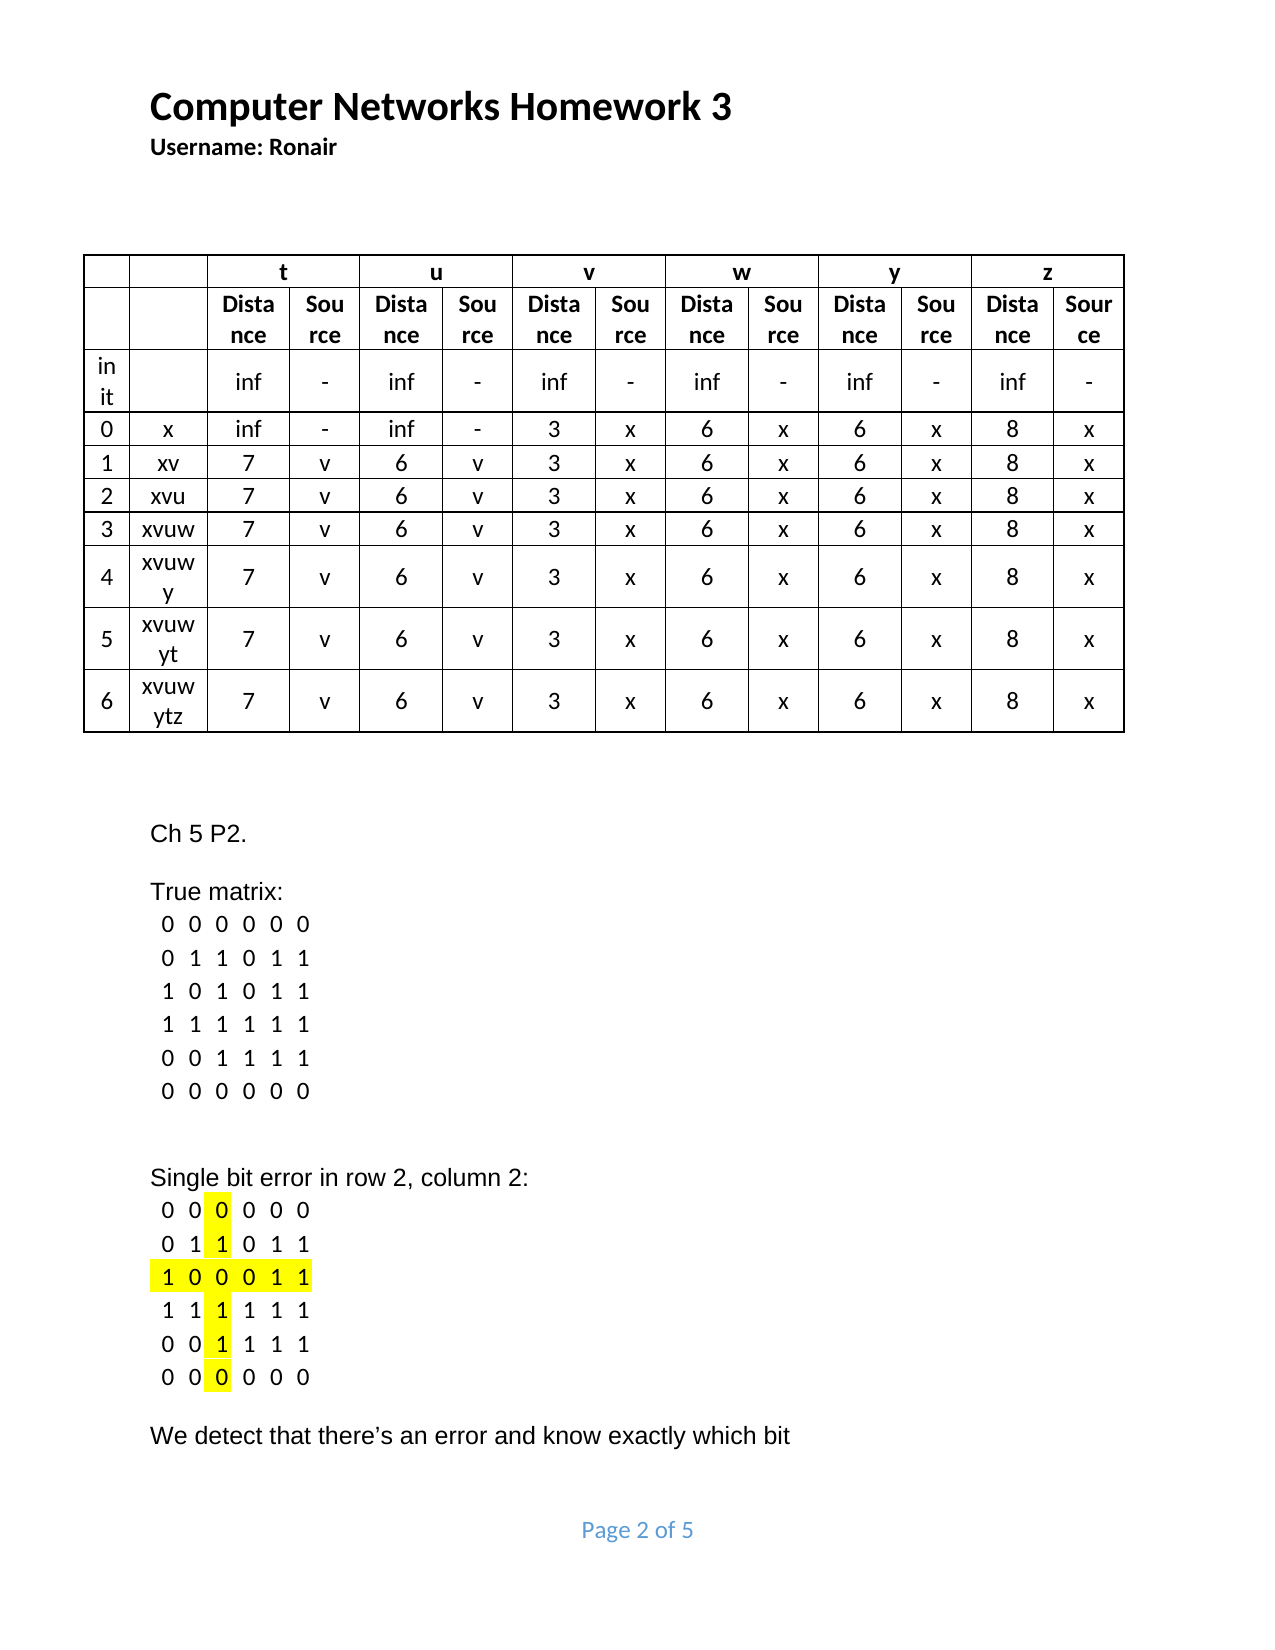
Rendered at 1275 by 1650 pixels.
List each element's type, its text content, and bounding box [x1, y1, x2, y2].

table_cell 1 [258, 1006, 285, 1039]
table_cell 3 [513, 670, 595, 731]
table_cell x [749, 670, 818, 731]
table_cell 6 [360, 513, 442, 545]
table_cell 6 [666, 479, 748, 511]
text We detect that there’s an error and know exactly which bit [150, 1421, 1125, 1449]
table_header 0 [150, 906, 177, 939]
table_cell Distance [360, 288, 442, 349]
table_cell 1 [258, 1039, 285, 1072]
table_cell 1 [258, 939, 285, 972]
table_cell 1 [258, 1325, 285, 1358]
table_cell Distance [513, 288, 595, 349]
text Single bit error in row 2, column 2: [150, 1163, 1125, 1192]
table_cell x [749, 446, 818, 478]
table_cell - [902, 350, 971, 411]
table_cell 0 [150, 1325, 177, 1358]
table_cell x [596, 513, 665, 545]
table_cell 0 [150, 1039, 177, 1072]
table_cell inf [972, 350, 1053, 411]
table_cell 1 [204, 939, 231, 972]
table_cell 6 [360, 608, 442, 669]
table_cell 6 [666, 608, 748, 669]
table_cell v [443, 608, 512, 669]
table_cell 7 [208, 446, 289, 478]
table_cell x [902, 546, 971, 607]
table_cell x [596, 413, 665, 445]
table_cell 0 [285, 1072, 312, 1106]
table_cell 0 [231, 1072, 258, 1106]
table_cell Source [902, 288, 971, 349]
table_cell 1 [150, 1292, 177, 1325]
table_cell inf [666, 350, 748, 411]
table_cell - [443, 350, 512, 411]
table_cell 1 [85, 446, 129, 478]
table_cell v [290, 513, 359, 545]
table_header t [208, 256, 359, 287]
table_cell 1 [150, 972, 177, 1006]
table_cell 1 [204, 1006, 231, 1039]
table_cell x [1054, 413, 1123, 445]
table_cell 0 [231, 939, 258, 972]
table_cell 0 [177, 1039, 204, 1072]
text True matrix: [150, 877, 1125, 906]
table_cell x [749, 513, 818, 545]
table_cell 6 [819, 513, 901, 545]
table_cell 1 [258, 1259, 285, 1292]
table_cell 6 [360, 546, 442, 607]
table_cell Source [290, 288, 359, 349]
table_cell 3 [513, 546, 595, 607]
table_cell inf [208, 350, 289, 411]
table_cell Distance [666, 288, 748, 349]
table_cell 1 [231, 1292, 258, 1325]
table_cell 1 [150, 1006, 177, 1039]
table_cell inf [208, 413, 289, 445]
table_cell 8 [972, 513, 1053, 545]
table_cell xvuwytz [130, 670, 207, 731]
table_cell 0 [177, 1325, 204, 1358]
table_cell 3 [513, 413, 595, 445]
table_cell Source [1054, 288, 1123, 349]
table_cell [130, 350, 207, 411]
table_cell 6 [819, 479, 901, 511]
table_cell 6 [85, 670, 129, 731]
table_cell x [749, 608, 818, 669]
table_cell 0 [231, 972, 258, 1006]
table_cell 1 [204, 1292, 231, 1325]
table_cell x [596, 608, 665, 669]
table_cell v [290, 446, 359, 478]
table_cell 8 [972, 608, 1053, 669]
table_cell inf [360, 350, 442, 411]
table_cell v [290, 479, 359, 511]
table_cell xvuwy [130, 546, 207, 607]
table_header 0 [150, 1192, 177, 1225]
table_header w [666, 256, 818, 287]
table_cell 8 [972, 413, 1053, 445]
table_cell x [1054, 446, 1123, 478]
table_cell Source [749, 288, 818, 349]
table_cell 0 [231, 1225, 258, 1258]
table_cell x [1054, 608, 1123, 669]
table_cell 0 [285, 1359, 312, 1392]
table_cell 1 [231, 1325, 258, 1358]
table_cell 1 [285, 1292, 312, 1325]
table_cell - [749, 350, 818, 411]
table_header 0 [258, 906, 285, 939]
table_cell - [1054, 350, 1123, 411]
table_cell 6 [819, 608, 901, 669]
table_cell 8 [972, 670, 1053, 731]
table_cell 1 [150, 1259, 177, 1292]
table_cell 0 [177, 1072, 204, 1106]
table_header 0 [258, 1192, 285, 1225]
table_cell x [1054, 479, 1123, 511]
table_cell 1 [285, 1325, 312, 1358]
table_cell xvu [130, 479, 207, 511]
table_cell inf [360, 413, 442, 445]
table_cell 3 [513, 608, 595, 669]
table_cell 8 [972, 479, 1053, 511]
table_cell 0 [177, 972, 204, 1006]
table_cell 1 [258, 972, 285, 1006]
table_cell 1 [285, 1225, 312, 1258]
table_cell v [443, 670, 512, 731]
table_cell x [749, 479, 818, 511]
table_cell v [290, 670, 359, 731]
table_cell x [1054, 546, 1123, 607]
table_cell 3 [85, 513, 129, 545]
table_cell 1 [204, 1325, 231, 1358]
table_cell xv [130, 446, 207, 478]
table_cell v [290, 546, 359, 607]
table_header v [513, 256, 665, 287]
table_cell v [443, 446, 512, 478]
table_cell 2 [85, 479, 129, 511]
table_cell x [902, 513, 971, 545]
table_cell 6 [666, 446, 748, 478]
table_cell 7 [208, 670, 289, 731]
table_cell 0 [258, 1072, 285, 1106]
table_cell [85, 288, 129, 349]
table_cell - [443, 413, 512, 445]
table_cell 7 [208, 608, 289, 669]
table_cell 1 [285, 1259, 312, 1292]
table_cell inf [819, 350, 901, 411]
table_cell Distance [208, 288, 289, 349]
table_cell v [443, 513, 512, 545]
table_header 0 [204, 906, 231, 939]
table_header 0 [177, 906, 204, 939]
table_cell 6 [819, 413, 901, 445]
table_cell 1 [285, 939, 312, 972]
table_cell 6 [666, 670, 748, 731]
table_cell Distance [819, 288, 901, 349]
table_cell 6 [360, 479, 442, 511]
table_cell 3 [513, 513, 595, 545]
table_cell 5 [85, 608, 129, 669]
table_cell x [596, 546, 665, 607]
table_cell v [443, 546, 512, 607]
table_cell x [902, 608, 971, 669]
table_cell x [749, 413, 818, 445]
table_cell 0 [150, 1225, 177, 1258]
table_cell 1 [285, 1039, 312, 1072]
table_cell Source [596, 288, 665, 349]
table_cell 1 [258, 1225, 285, 1258]
table_header 0 [285, 906, 312, 939]
table_cell 1 [285, 972, 312, 1006]
table_cell init [85, 350, 129, 411]
table_header [130, 256, 207, 287]
table_cell 7 [208, 479, 289, 511]
table_cell - [596, 350, 665, 411]
table_cell 8 [972, 446, 1053, 478]
table_cell 6 [819, 446, 901, 478]
table_cell x [1054, 670, 1123, 731]
table_cell 0 [150, 939, 177, 972]
table_header u [360, 256, 512, 287]
table_cell 1 [177, 1006, 204, 1039]
table_cell 0 [177, 1359, 204, 1392]
table_cell - [290, 350, 359, 411]
table_cell 6 [360, 670, 442, 731]
table_cell [130, 288, 207, 349]
table_cell 3 [513, 479, 595, 511]
table_cell x [749, 546, 818, 607]
table_cell x [130, 413, 207, 445]
table_cell 6 [666, 546, 748, 607]
table_cell 0 [231, 1259, 258, 1292]
table_cell - [290, 413, 359, 445]
table_cell 0 [204, 1072, 231, 1106]
table_cell 7 [208, 513, 289, 545]
table_header [85, 256, 129, 287]
table_cell 0 [150, 1072, 177, 1106]
table_cell 1 [204, 1225, 231, 1258]
table_cell x [1054, 513, 1123, 545]
table_header 0 [285, 1192, 312, 1225]
table_cell 1 [285, 1006, 312, 1039]
table_header z [972, 256, 1123, 287]
table_cell x [596, 670, 665, 731]
table_cell 6 [819, 546, 901, 607]
table_cell 0 [258, 1359, 285, 1392]
table_cell 0 [177, 1259, 204, 1292]
table_header 0 [177, 1192, 204, 1225]
table_cell 6 [360, 446, 442, 478]
table_cell 6 [666, 413, 748, 445]
table_cell x [902, 446, 971, 478]
table_header y [819, 256, 971, 287]
table_cell 1 [258, 1292, 285, 1325]
table_cell v [290, 608, 359, 669]
table_cell inf [513, 350, 595, 411]
table_cell Source [443, 288, 512, 349]
table_cell 0 [231, 1359, 258, 1392]
table_cell 0 [204, 1259, 231, 1292]
table_cell 1 [231, 1039, 258, 1072]
table_cell x [902, 413, 971, 445]
table_cell 0 [150, 1359, 177, 1392]
table_cell x [902, 479, 971, 511]
table_cell 8 [972, 546, 1053, 607]
table_header 0 [231, 906, 258, 939]
table_header 0 [231, 1192, 258, 1225]
table_cell Distance [972, 288, 1053, 349]
table_cell 7 [208, 546, 289, 607]
text Ch 5 P2. [150, 819, 1125, 848]
table_cell 0 [85, 413, 129, 445]
table_cell 1 [204, 1039, 231, 1072]
table_cell x [902, 670, 971, 731]
table_cell x [596, 446, 665, 478]
table_cell 4 [85, 546, 129, 607]
table_header 0 [204, 1192, 231, 1225]
table_cell 3 [513, 446, 595, 478]
table_cell 1 [177, 939, 204, 972]
table_cell xvuwyt [130, 608, 207, 669]
table_cell x [596, 479, 665, 511]
table_cell 6 [819, 670, 901, 731]
table_cell 1 [177, 1225, 204, 1258]
table_cell 0 [204, 1359, 231, 1392]
table_cell 6 [666, 513, 748, 545]
table_cell 1 [204, 972, 231, 1006]
table_cell xvuw [130, 513, 207, 545]
table_cell 1 [177, 1292, 204, 1325]
table_cell 1 [231, 1006, 258, 1039]
table_cell v [443, 479, 512, 511]
